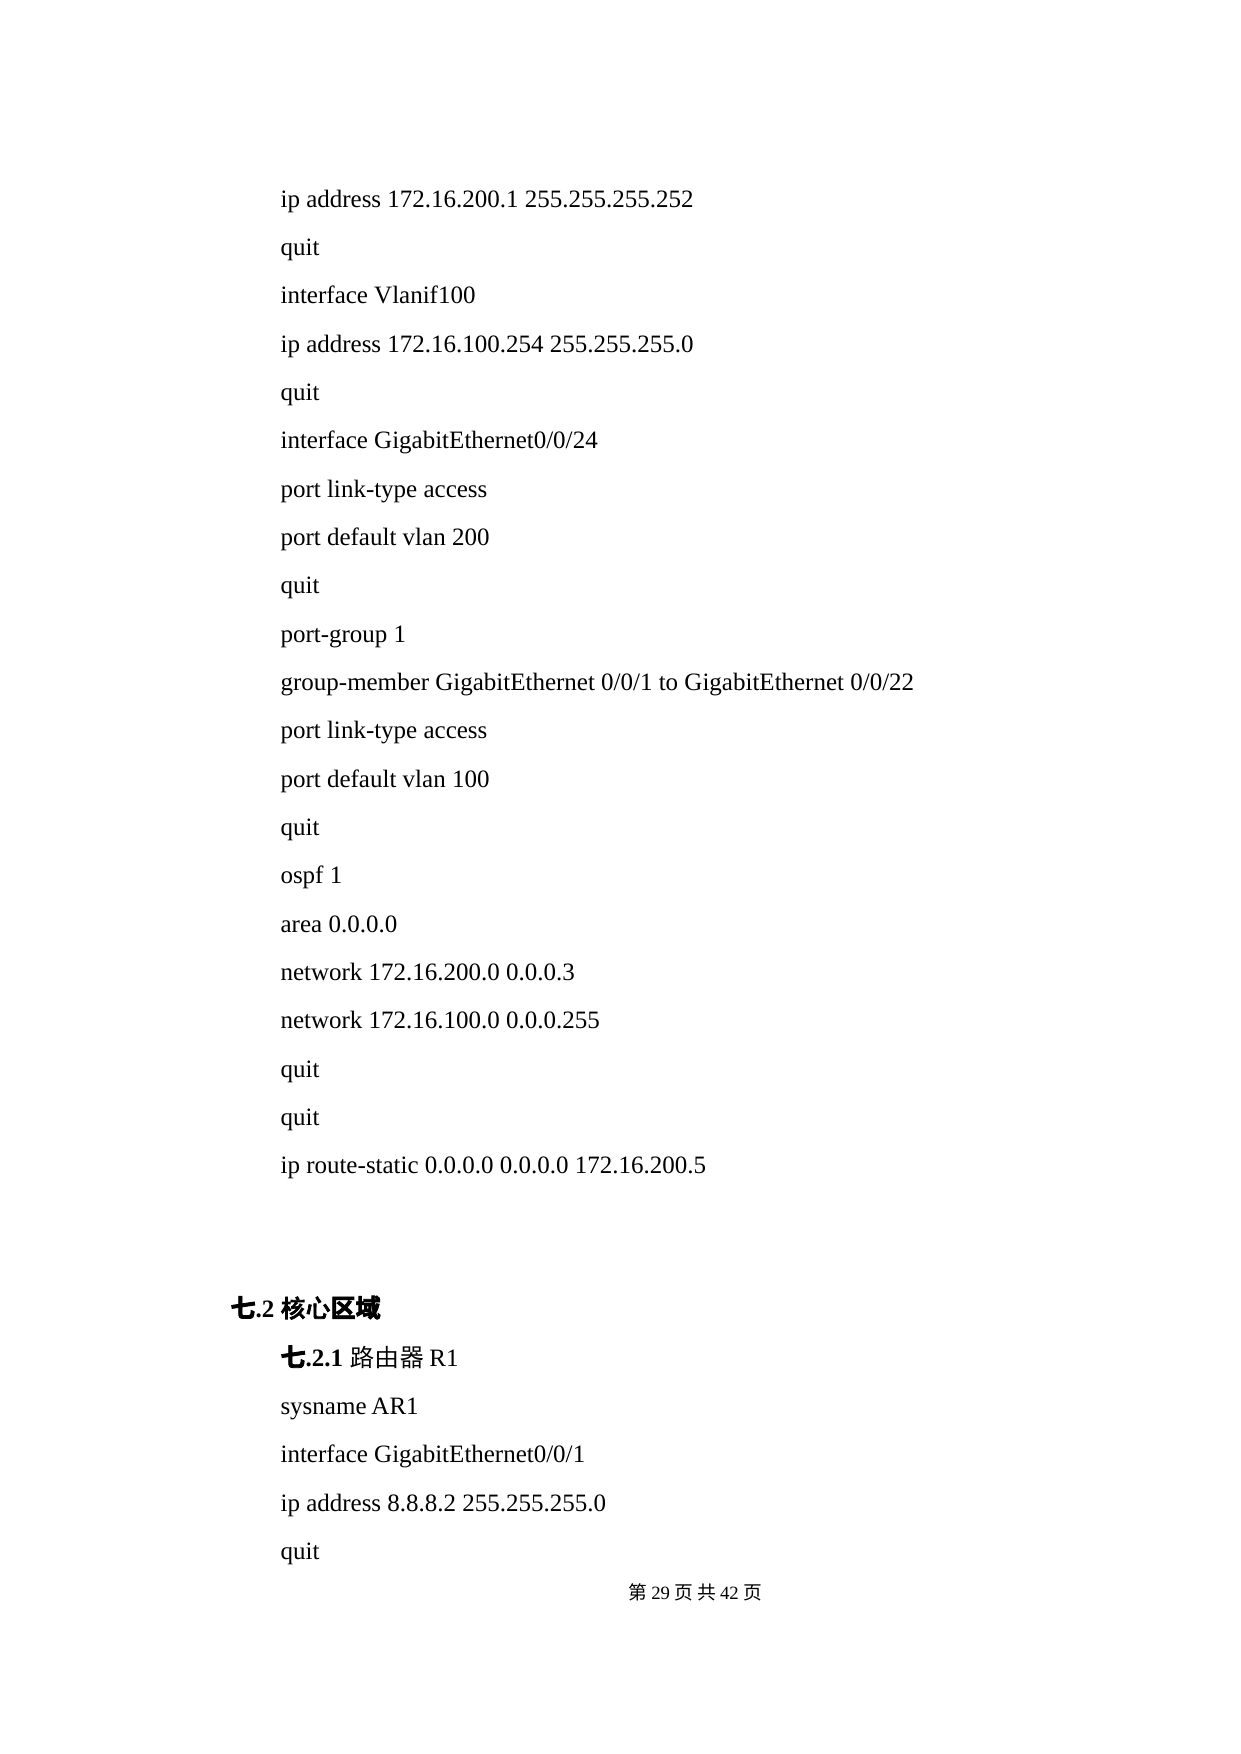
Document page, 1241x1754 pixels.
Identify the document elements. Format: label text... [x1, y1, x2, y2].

text quit [230, 1533, 1122, 1567]
text quit [230, 1051, 1122, 1085]
text quit [230, 568, 1122, 602]
text port link-type access [230, 471, 1122, 505]
text interface GigabitEthernet0/0/1 [230, 1437, 1122, 1471]
text area 0.0.0.0 [230, 906, 1122, 940]
text interface Vlanif100 [230, 278, 1122, 312]
text ip address 8.8.8.2 255.255.255.0 [230, 1485, 1122, 1519]
text port default vlan 100 [230, 761, 1122, 795]
text ip address 172.16.100.254 255.255.255.0 [230, 326, 1122, 360]
subtitle 核心区域 [230, 1290, 1122, 1324]
text ip route-static 0.0.0.0 0.0.0.0 172.16.200.5 [230, 1148, 1122, 1182]
subtitle 路由器R1 [230, 1339, 1122, 1373]
text quit [230, 1099, 1122, 1133]
text ip address 172.16.200.1 255.255.255.252 [230, 181, 1122, 215]
text port default vlan 200 [230, 519, 1122, 553]
text group-member GigabitEthernet 0/0/1 to GigabitEthernet 0/0/22 [230, 664, 1122, 698]
text network 172.16.200.0 0.0.0.3 [230, 954, 1122, 988]
text network 172.16.100.0 0.0.0.255 [230, 1003, 1122, 1037]
text quit [230, 809, 1122, 843]
text sysname AR1 [230, 1388, 1122, 1422]
text ospf 1 [230, 858, 1122, 892]
text quit [230, 374, 1122, 408]
text port-group 1 [230, 616, 1122, 650]
text quit [230, 229, 1122, 263]
text interface GigabitEthernet0/0/24 [230, 423, 1122, 457]
text port link-type access [230, 713, 1122, 747]
